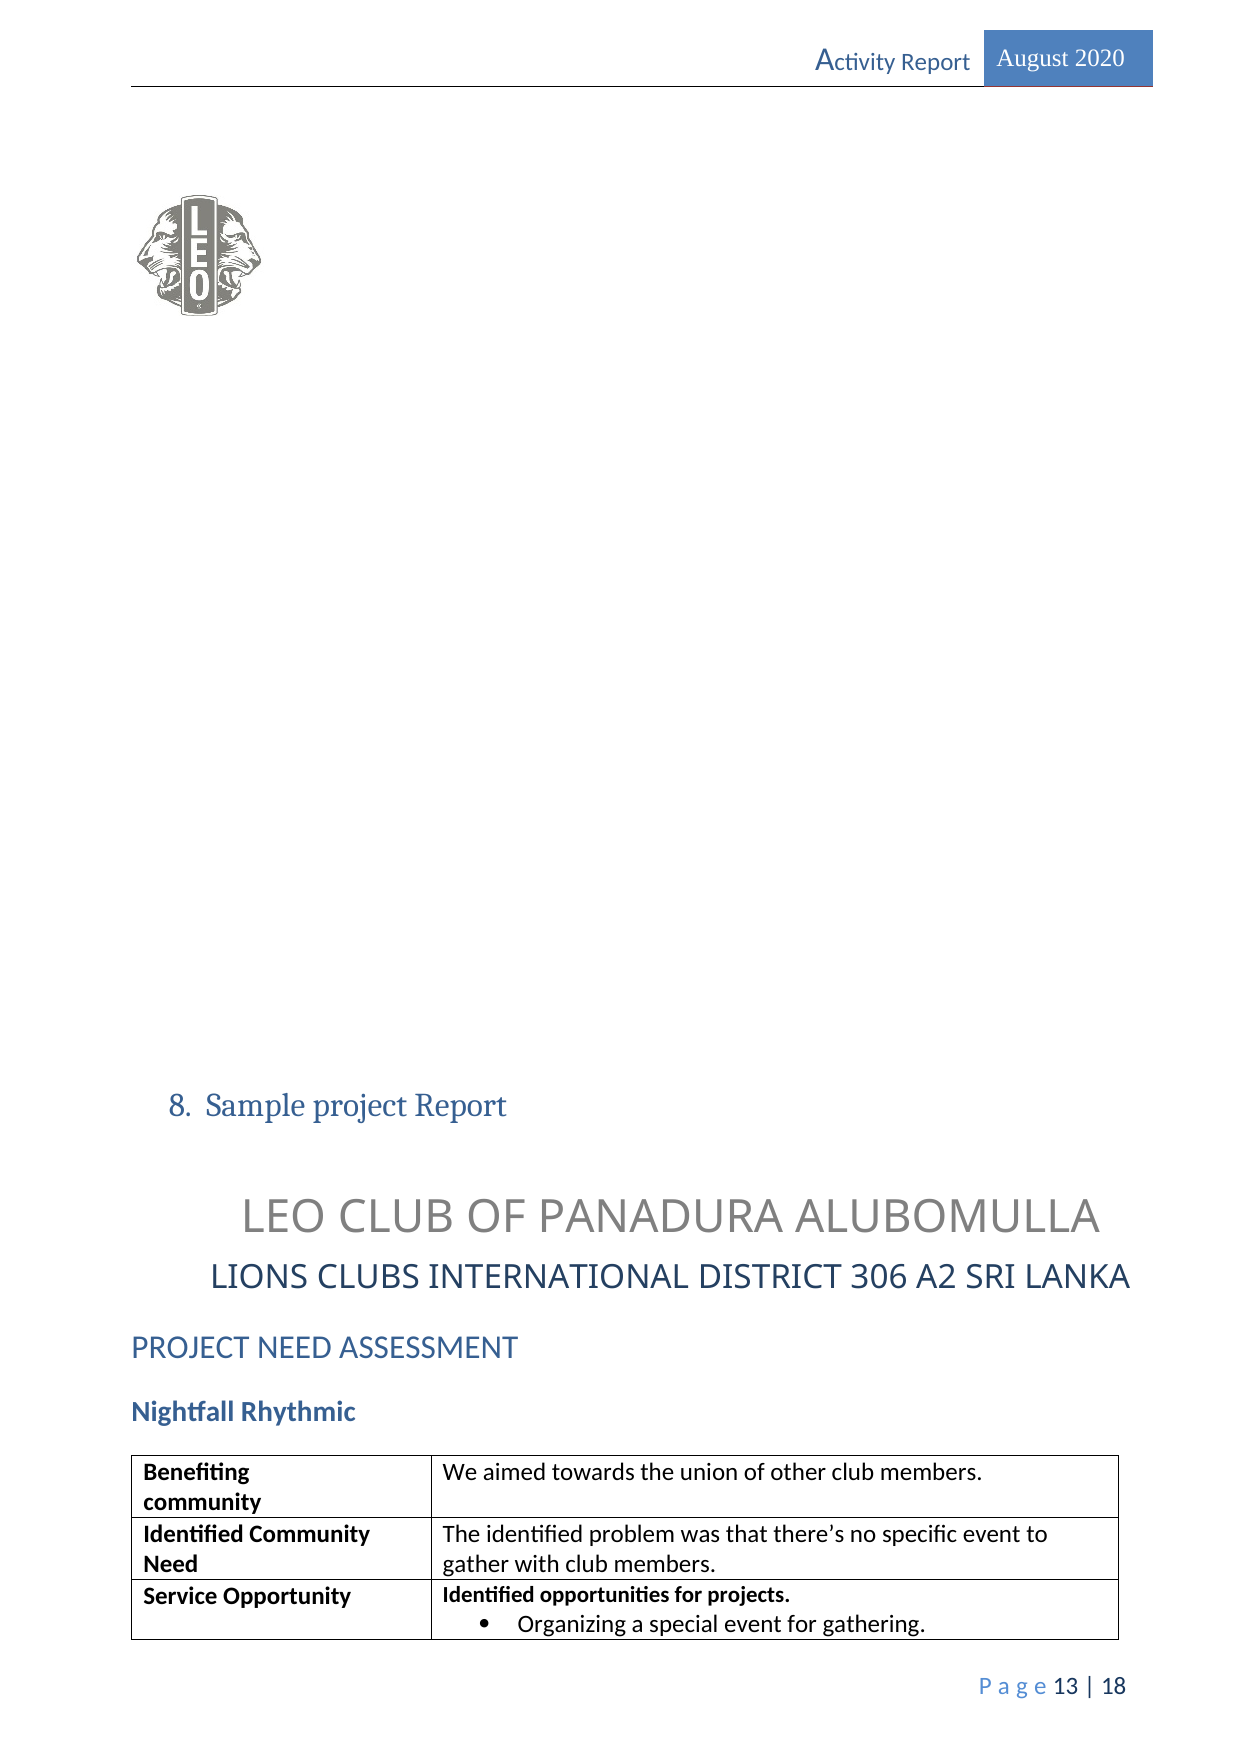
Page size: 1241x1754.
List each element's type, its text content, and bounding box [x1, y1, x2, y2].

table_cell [432, 1580, 1118, 1639]
picture [127, 195, 275, 316]
text LEO CLUB OF PANADURA ALUBOMULLA LIONS CLUBS INTERNATIONAL DISTRICT 306 A2 SRI LANKA [131, 1183, 1209, 1298]
text PROJECT NEED ASSESSMENT [131, 1326, 1153, 1366]
table_header Benefiting community [132, 1456, 431, 1517]
table_cell Identified Community Need [132, 1518, 431, 1579]
table_cell Service Opportunity [132, 1580, 431, 1639]
table_header We aimed towards the union of other club members. [432, 1456, 1118, 1517]
text Nightfall Rhythmic [131, 1393, 1153, 1429]
table_cell The identified problem was that there’s no specific event to gather with club members. [432, 1518, 1118, 1579]
subtitle Sample project Report [169, 1086, 1153, 1125]
